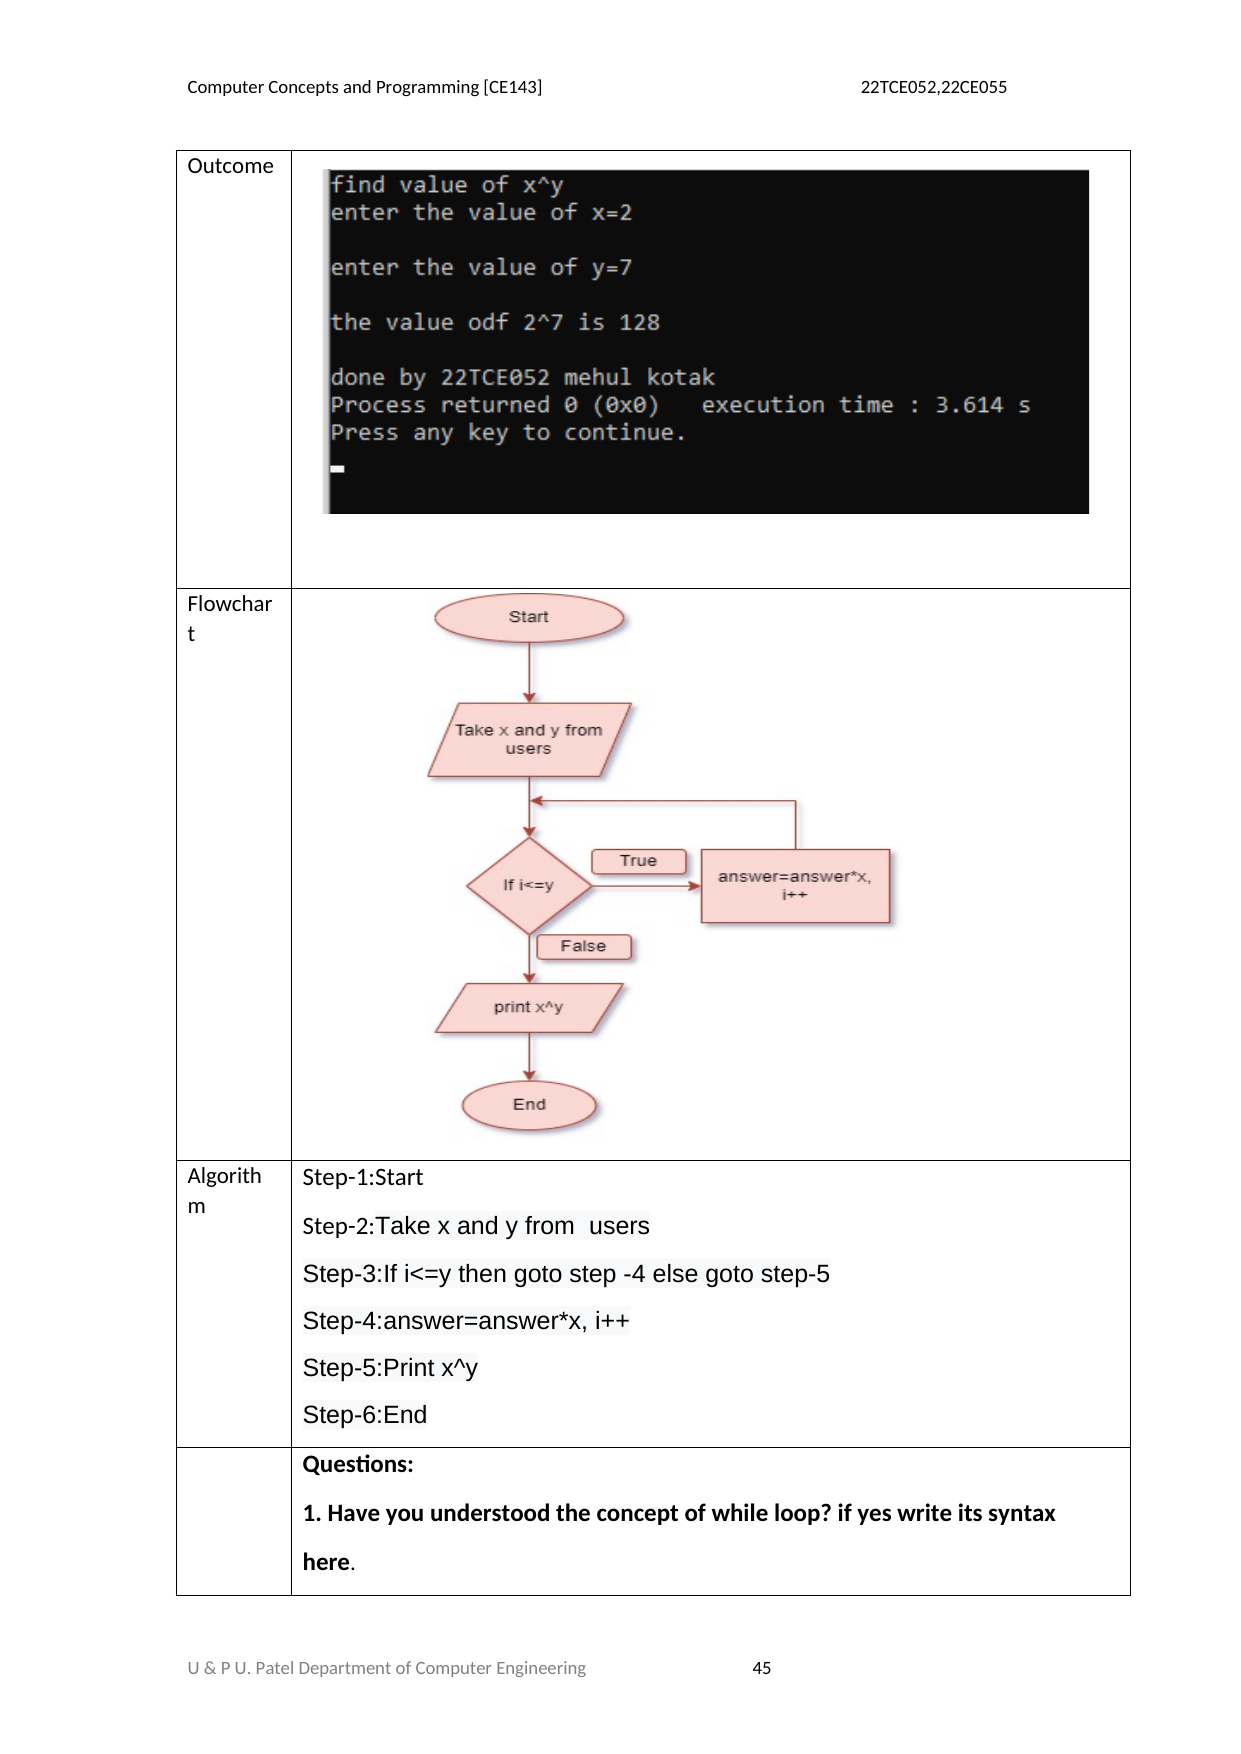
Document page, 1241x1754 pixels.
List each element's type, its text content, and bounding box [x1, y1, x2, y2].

table_cell [292, 589, 1130, 1160]
table_cell [292, 151, 1130, 588]
table_cell [177, 1448, 291, 1595]
picture [427, 593, 908, 1144]
table_cell Flowchart [177, 589, 291, 1160]
picture [322, 169, 1090, 514]
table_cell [292, 1448, 1130, 1595]
table_cell Outcome [177, 151, 291, 588]
table_cell Algorithm [177, 1161, 291, 1447]
table_cell Step-1:Start Step-2:Take x and y from users Step-3:If i<=y then goto step -4 else goto step-5 Step-4:answer=answer*x, i++ Step-5:Print x^y Step-6:End [292, 1161, 1130, 1447]
